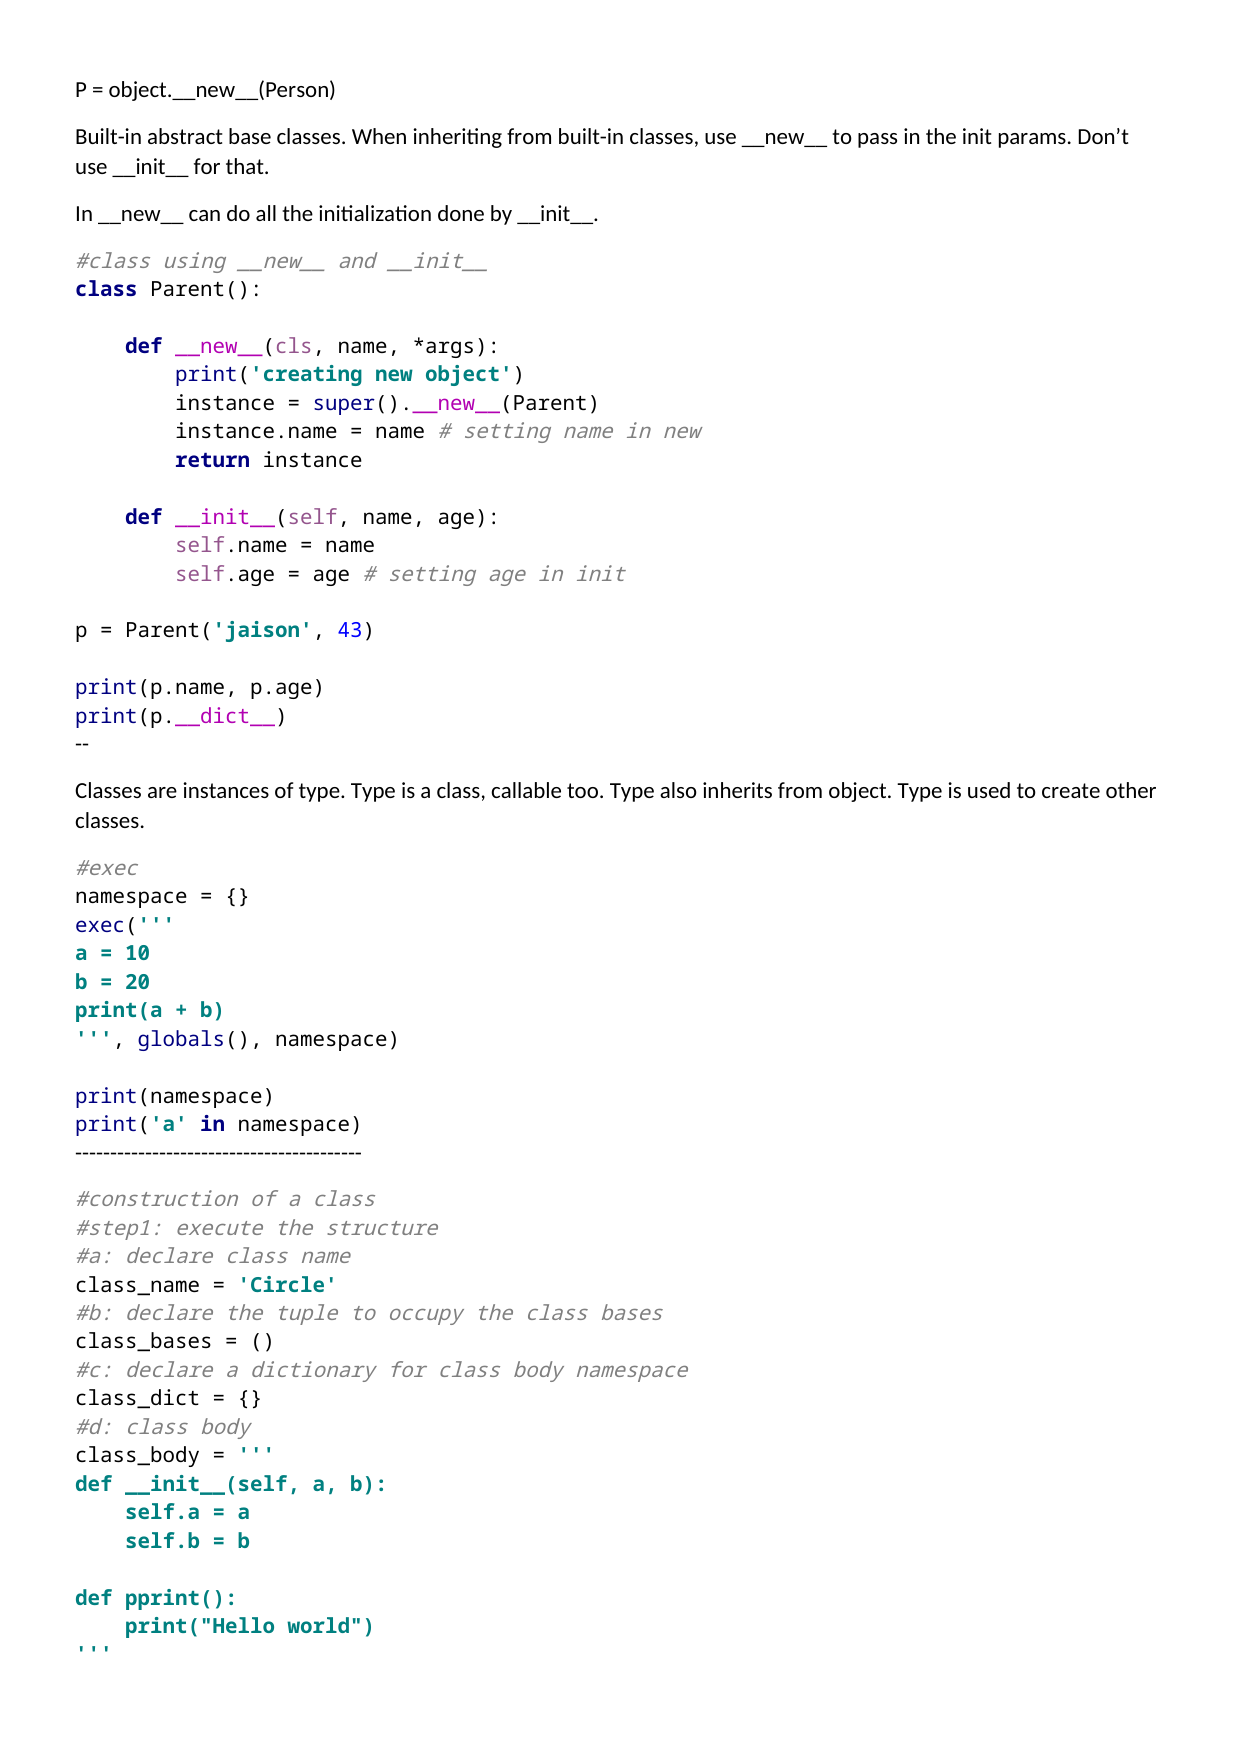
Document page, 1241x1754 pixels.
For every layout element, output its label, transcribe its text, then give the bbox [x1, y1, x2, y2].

text In __new__ can do all the initialization done by __init__. [75, 199, 1165, 227]
text Built-in abstract base classes. When inheriting from built-in classes, use __new__ to pass in the init params. Don’t use __init__ for that. [75, 122, 1165, 180]
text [75, 1184, 1165, 1668]
text #class using __new__ and __init__ class Parent(): def __new__(cls, name, *args): print('creating new object') instance = super().__new__(Parent) instance.name = name # setting name in new return instance def __init__(self, name, age): self.name = name self.age = age # setting age in init p = Parent('jaison', 43) print(p.name, p.age) print(p.__dict__) [75, 246, 1165, 729]
text Classes are instances of type. Type is a class, callable too. Type also inherits from object. Type is used to create other classes. [75, 776, 1165, 834]
text -- [75, 729, 1165, 757]
text P = object.__new__(Person) [75, 75, 1165, 103]
text #exec namespace = {} exec(''' a = 10 b = 20 print(a + b) ''', globals(), namespace) print(namespace) print('a' in namespace) [75, 853, 1165, 1138]
text ----------------------------------------- [75, 1138, 1165, 1166]
